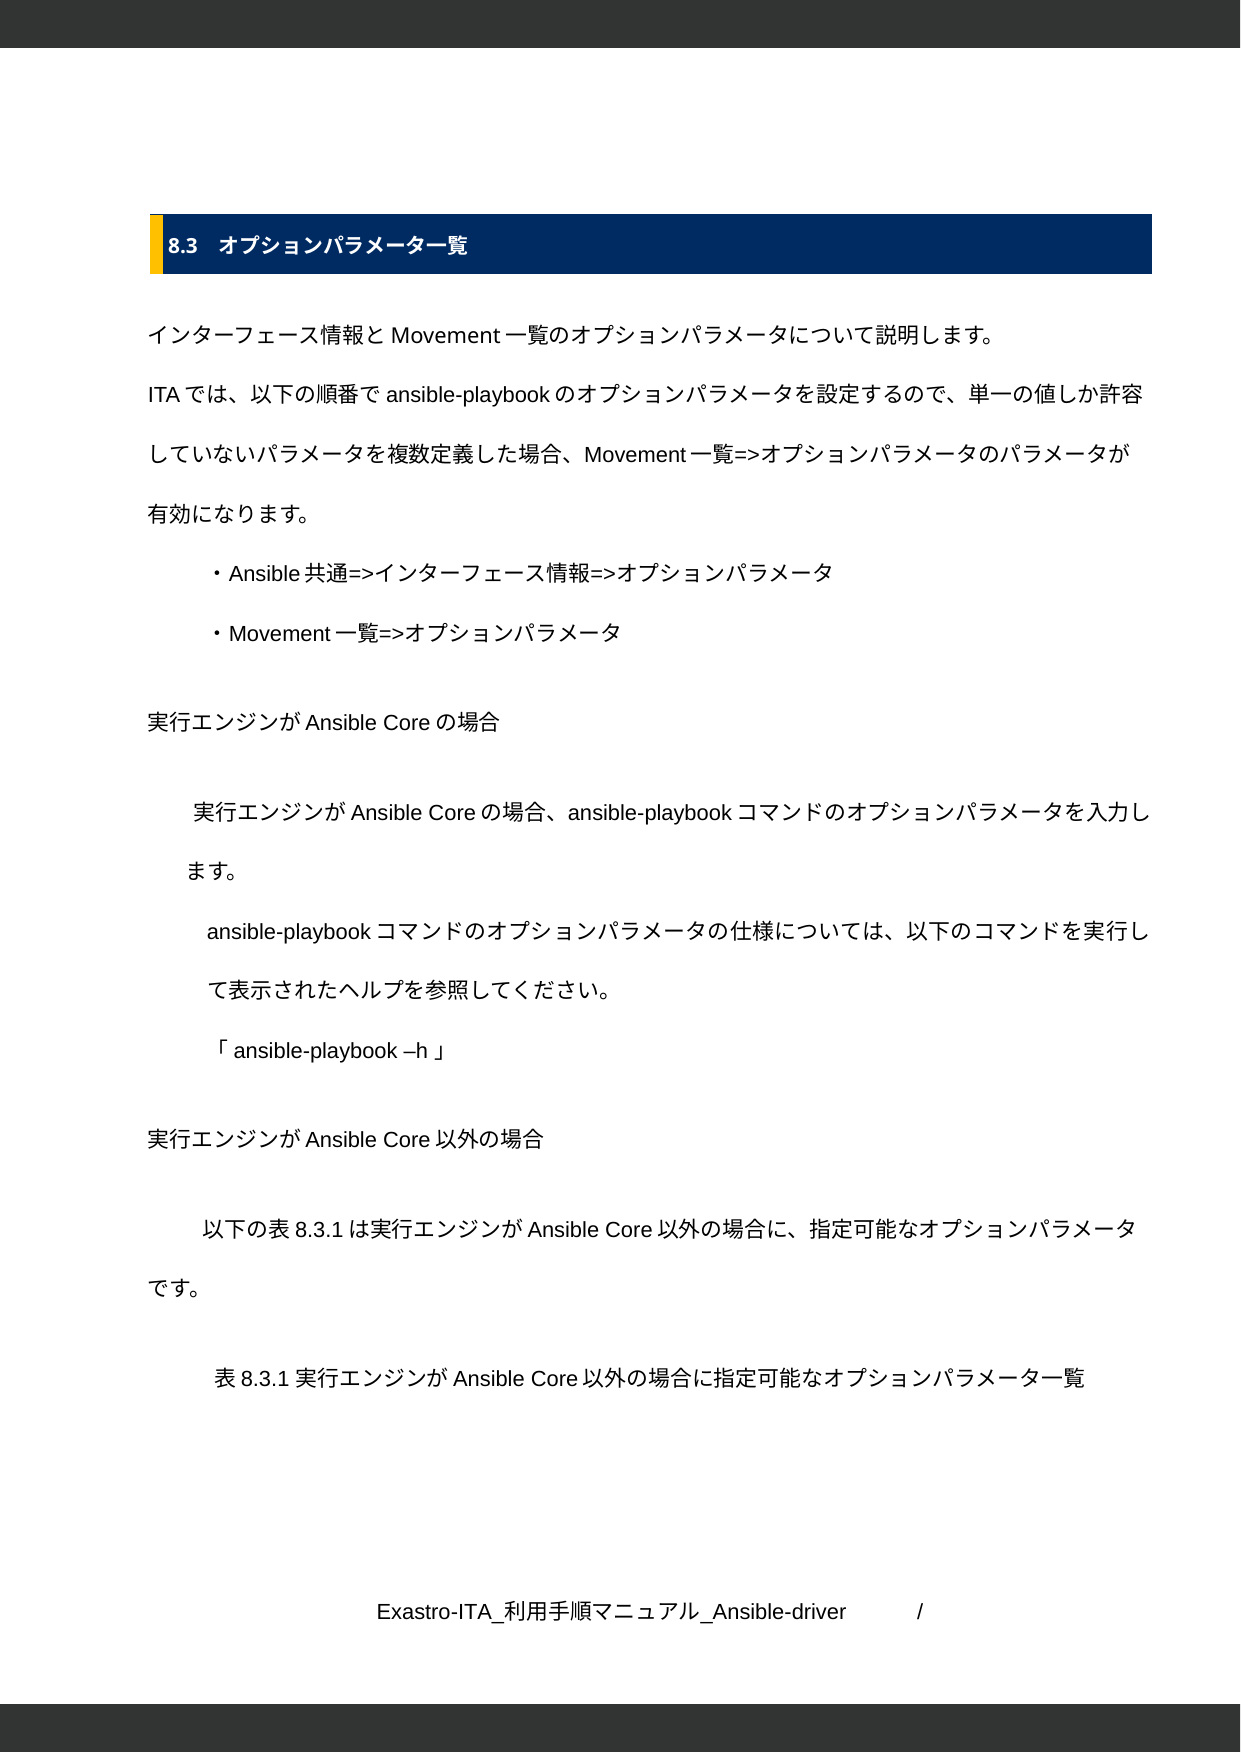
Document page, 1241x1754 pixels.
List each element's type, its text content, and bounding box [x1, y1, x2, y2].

text インターフェース情報とMovement一覧のオプションパラメータについて説明します。 [148, 304, 1152, 363]
text ・Ansible共通=>インターフェース情報=>オプションパラメータ [207, 542, 1152, 602]
text 実行エンジンがAnsible Core以外の場合 [148, 1108, 1152, 1168]
text 実行エンジンがAnsible Coreの場合、ansible-playbookコマンドのオプションパラメータを入力します。 [185, 781, 1152, 900]
text 表8.3.1 実行エンジンがAnsible Core以外の場合に指定可能なオプションパラメータ一覧 [148, 1347, 1152, 1406]
subtitle オプションパラメータ一覧 [150, 214, 1152, 274]
text 実行エンジンがAnsible Coreの場合 [148, 691, 1152, 751]
picture [0, 1704, 1241, 1752]
text 「 ansible-playbook –h 」 [207, 1019, 1152, 1078]
text ITAでは、以下の順番でansible-playbookのオプションパラメータを設定するので、単一の値しか許容していないパラメータを複数定義した場合、Movement一覧=>オプションパラメータのパラメータが有効になります。 [148, 363, 1152, 542]
picture [0, 0, 1241, 48]
text ansible-playbookコマンドのオプションパラメータの仕様については、以下のコマンドを実行して表示されたヘルプを参照してください。 [207, 900, 1152, 1019]
text ・Movement一覧=>オプションパラメータ [207, 602, 1152, 661]
text 以下の表 8.3.1は実行エンジンがAnsible Core以外の場合に、指定可能なオプションパラメータです。 [148, 1198, 1152, 1317]
